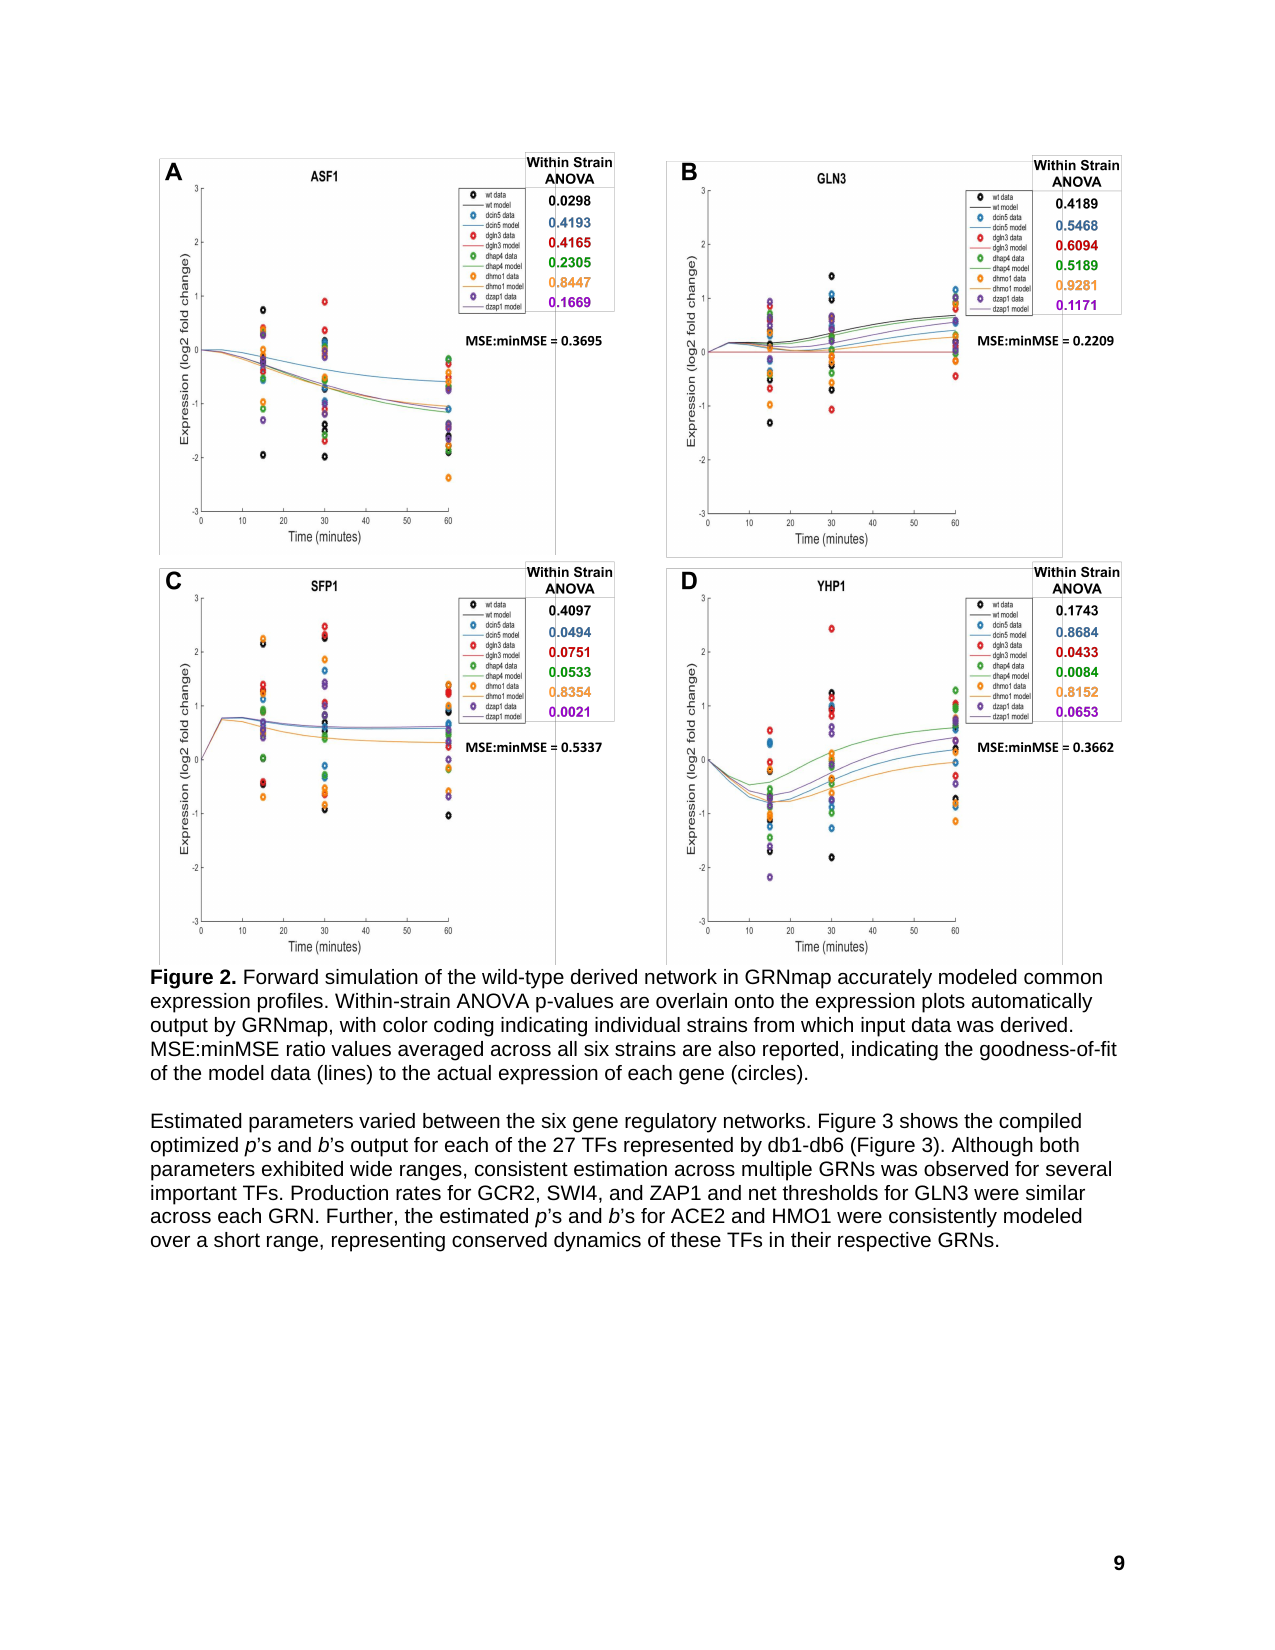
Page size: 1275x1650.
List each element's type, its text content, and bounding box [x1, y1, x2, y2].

text Estimated parameters varied between the six gene regulatory networks. Figure 3 shows the compiled optimized p’s and b’s output for each of the 27 TFs represented by db1-db6 (Figure 3). Although both parameters exhibited wide ranges, consistent estimation across multiple GRNs was observed for several important TFs. Production rates for GCR2, SWI4, and ZAP1 and net thresholds for GLN3 were similar across each GRN. Further, the estimated p’s and b’s for ACE2 and HMO1 were consistently modeled over a short range, representing conserved dynamics of these TFs in their respective GRNs. [150, 1108, 1125, 1252]
text Figure 2. Forward simulation of the wild-type derived network in GRNmap accurately modeled common expression profiles. Within-strain ANOVA p-values are overlain onto the expression plots automatically output by GRNmap, with color coding indicating individual strains from which input data was derived. MSE:minMSE ratio values averaged across all six strains are also reported, indicating the goodness-of-fit of the model data (lines) to the actual expression of each gene (circles). [150, 150, 1125, 1084]
